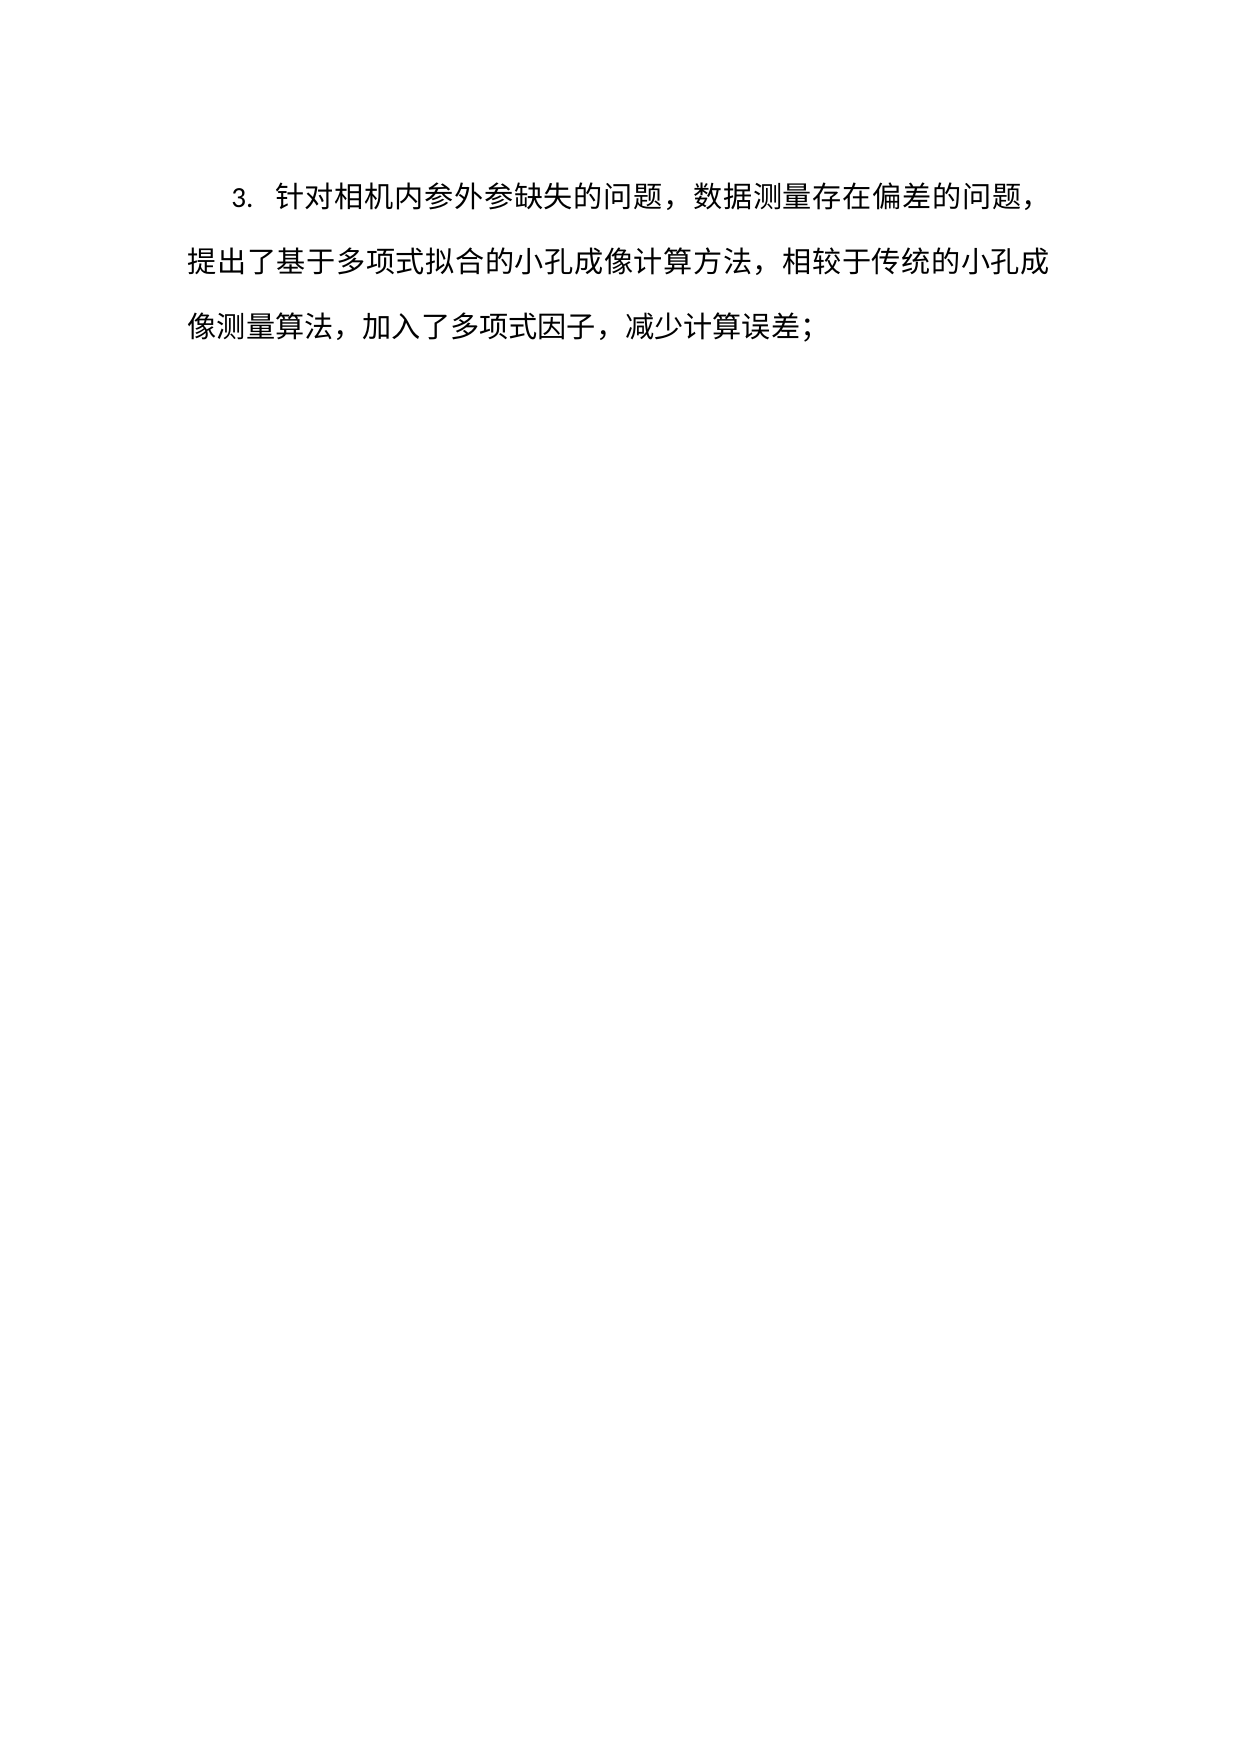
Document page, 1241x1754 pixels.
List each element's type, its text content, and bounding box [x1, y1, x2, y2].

list 针对相机内参外参缺失的问题，数据测量存在偏差的问题，提出了基于多项式拟合的小孔成像计算方法，相较于传统的小孔成像测量算法，加入了多项式因子，减少计算误差； [187, 162, 1053, 357]
